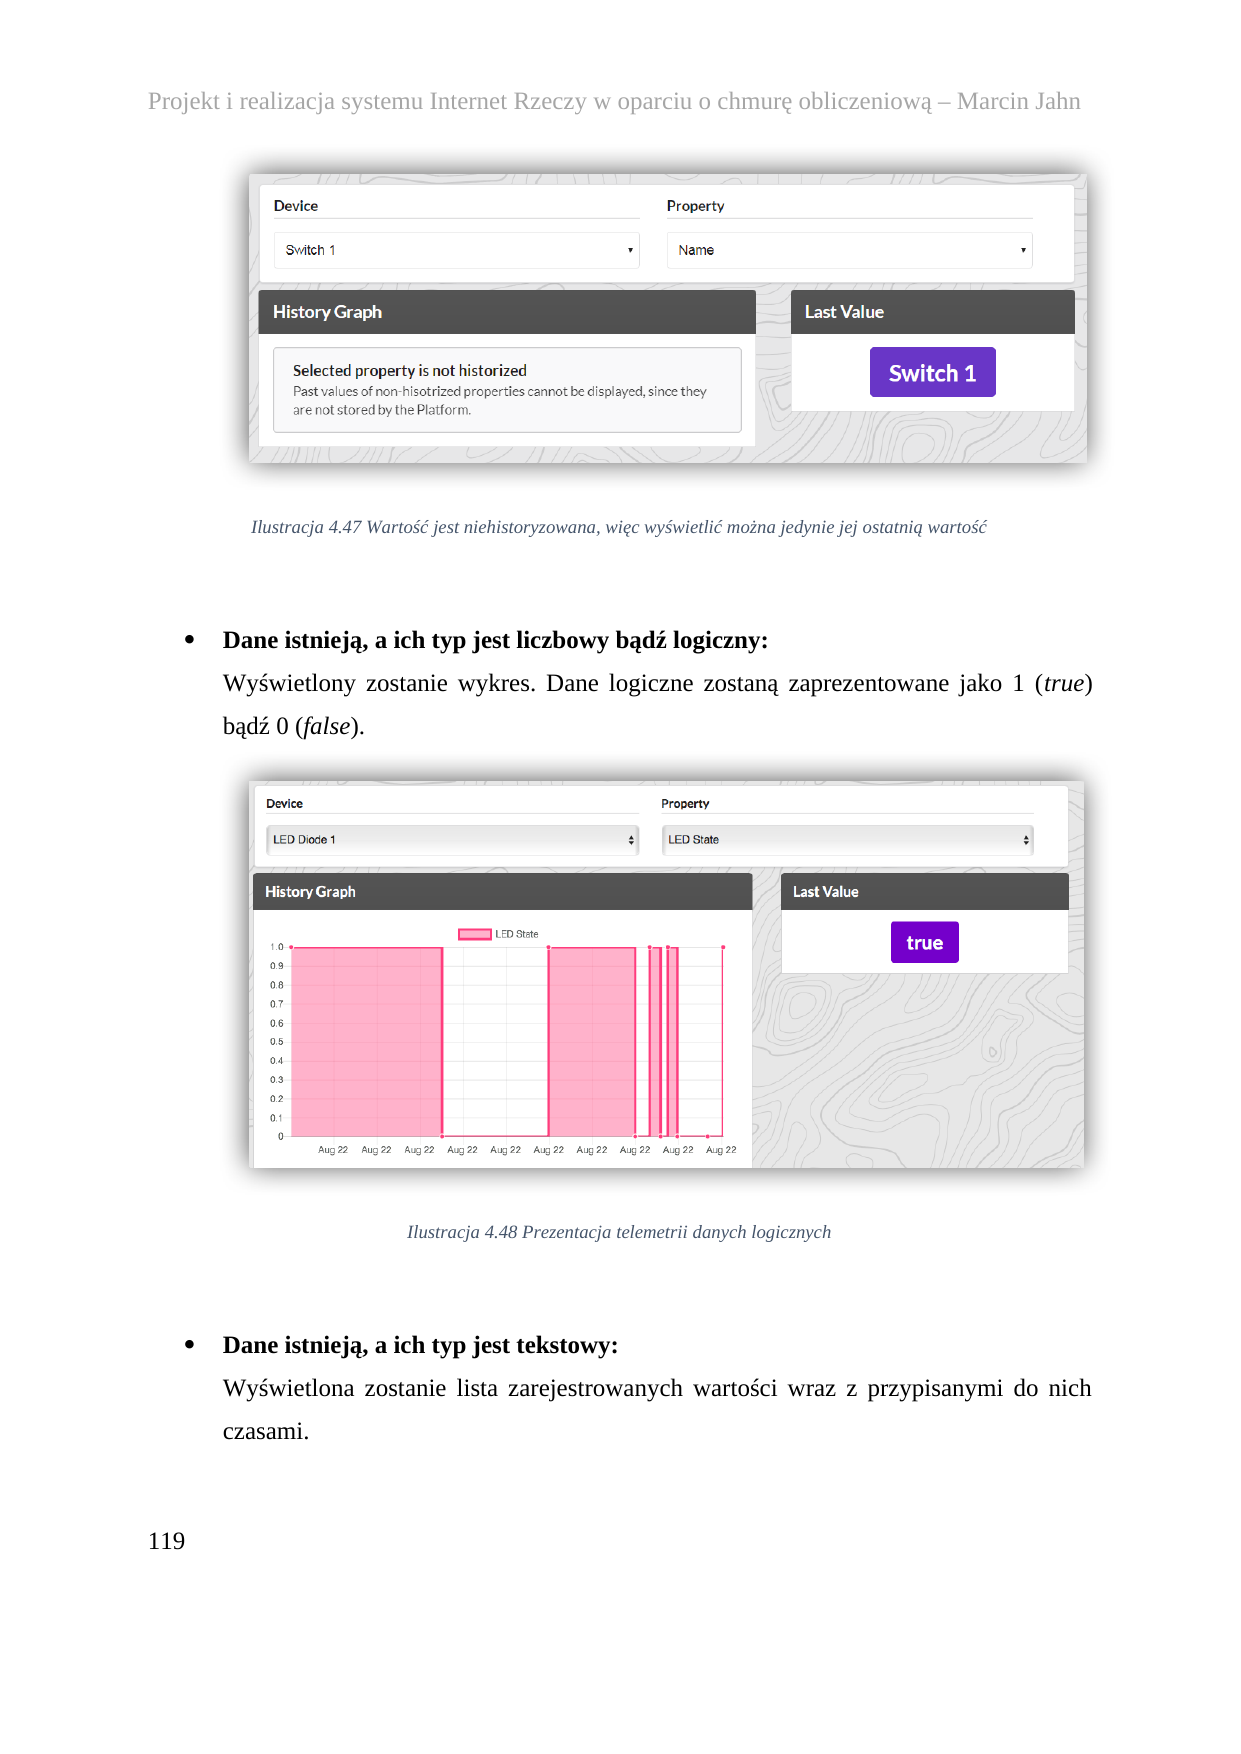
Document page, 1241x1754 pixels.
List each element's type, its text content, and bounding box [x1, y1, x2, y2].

list Dane istnieją, a ich typ jest liczbowy bądź logiczny: [185, 625, 1093, 654]
picture [249, 174, 1087, 463]
list Wyświetlona zostanie lista zarejestrowanych wartości wraz z przypisanymi do nich czasami. [223, 1373, 1093, 1445]
list Dane istnieją, a ich typ jest tekstowy: [185, 1330, 1093, 1358]
picture [249, 781, 1084, 1168]
list Wyświetlony zostanie wykres. Dane logiczne zostaną zaprezentowane jako 1 (true) bądź 0 (false). [223, 668, 1093, 740]
